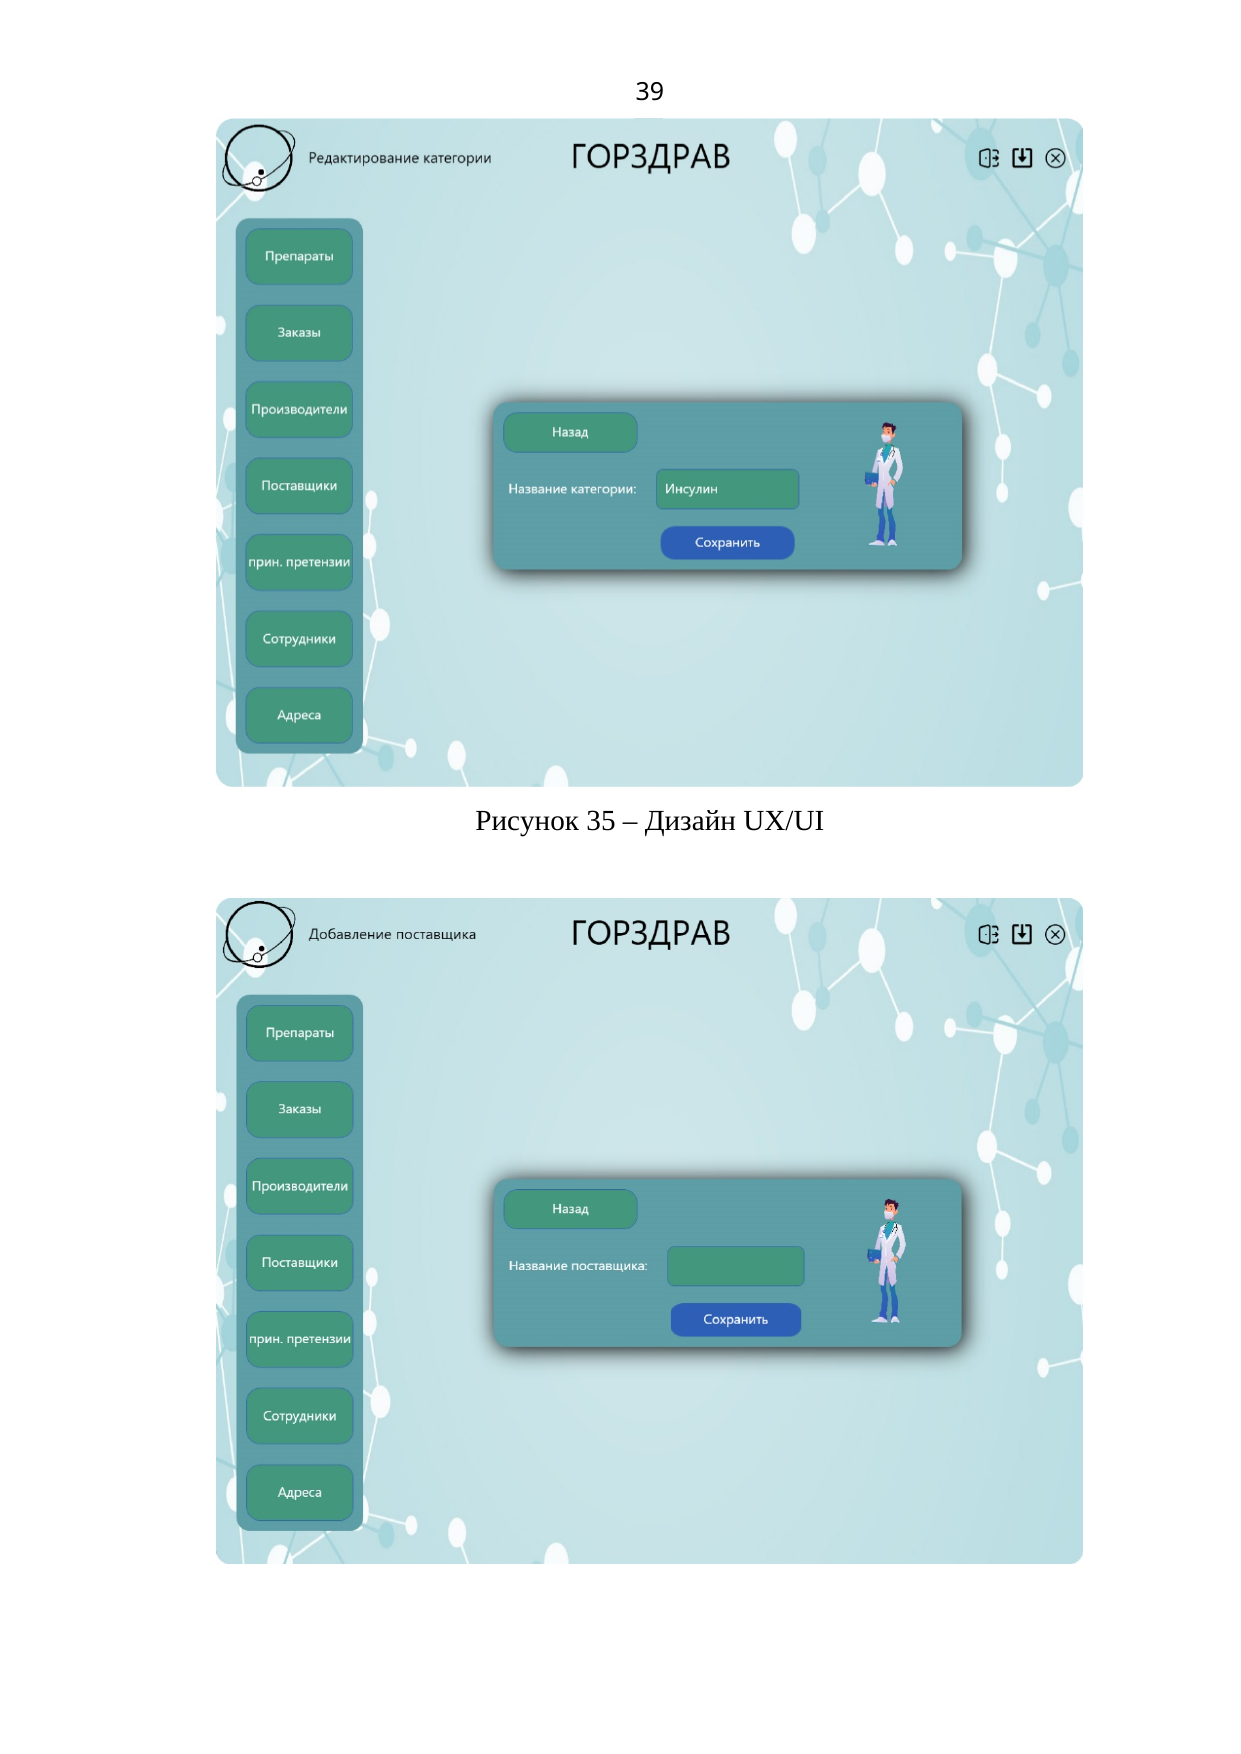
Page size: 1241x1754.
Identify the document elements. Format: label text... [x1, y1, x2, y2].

picture [216, 898, 1083, 1564]
picture [216, 118, 1083, 787]
